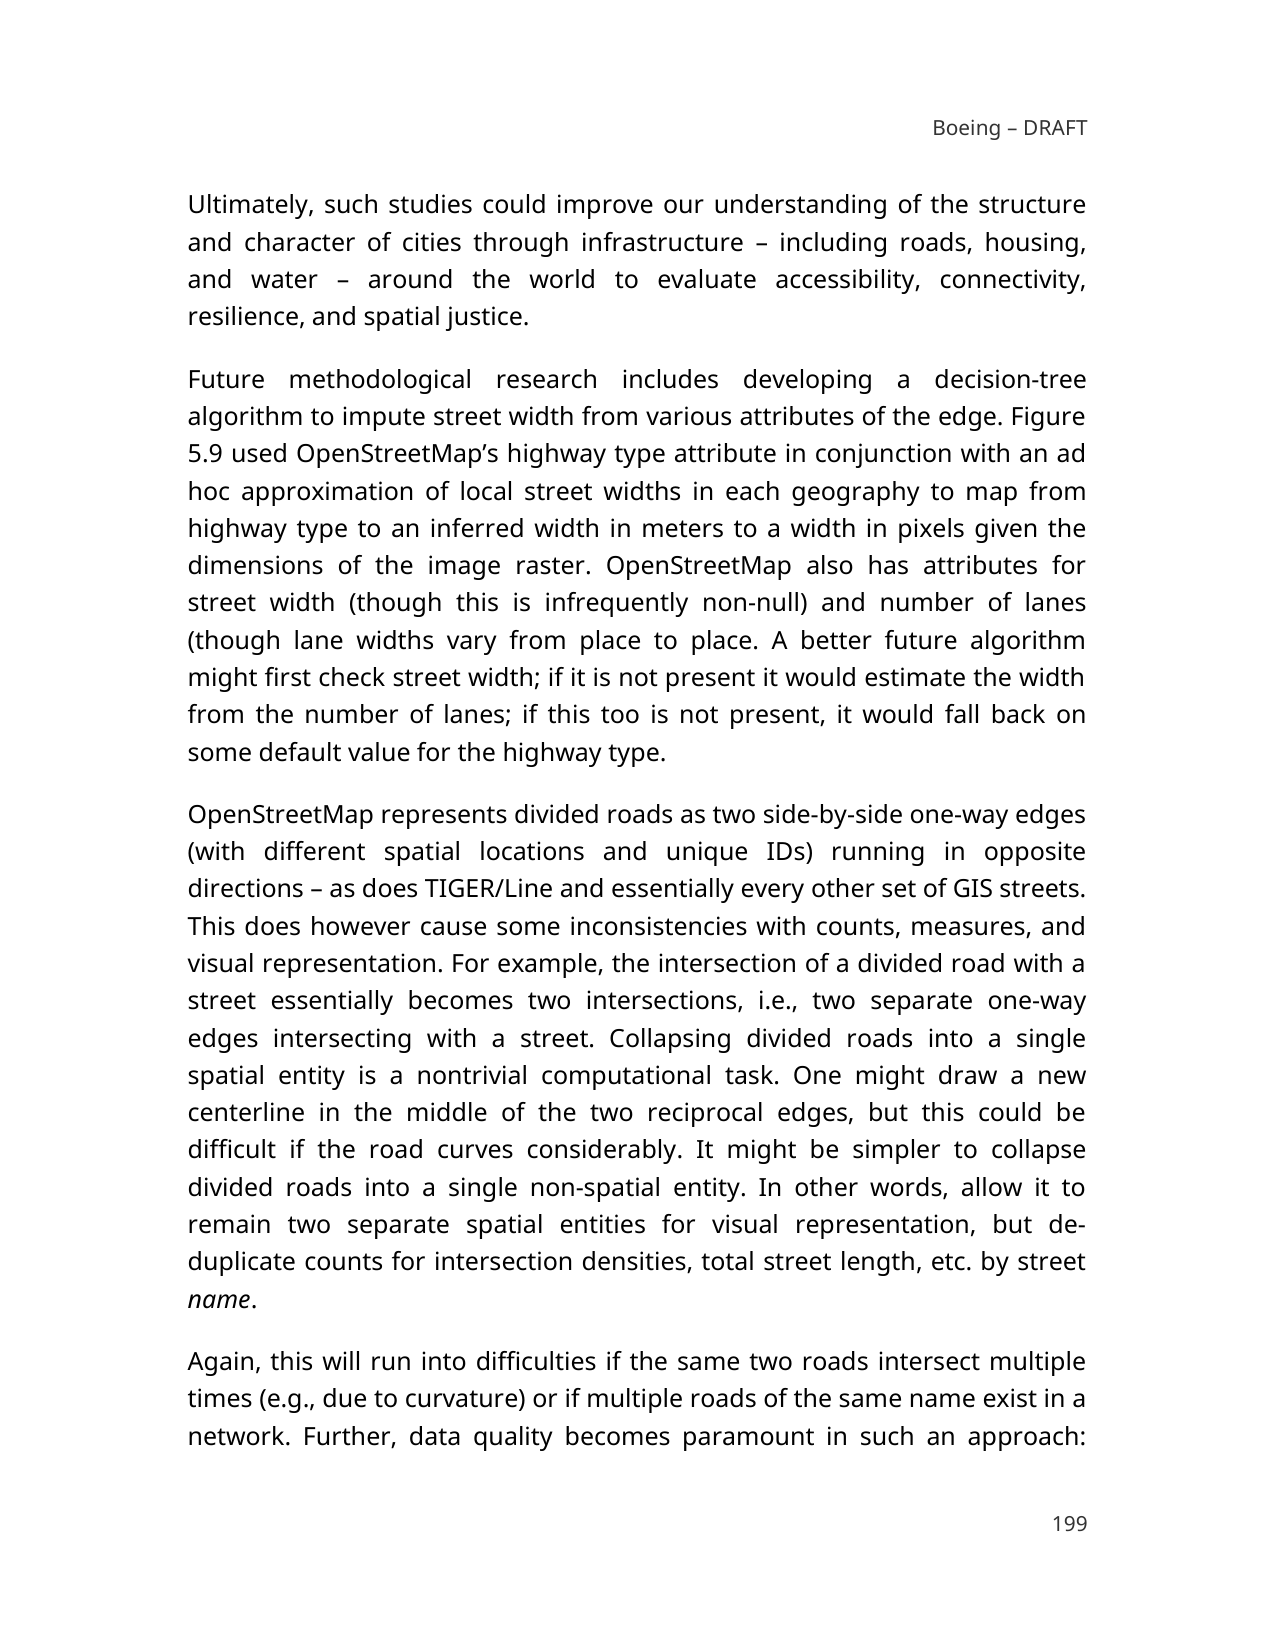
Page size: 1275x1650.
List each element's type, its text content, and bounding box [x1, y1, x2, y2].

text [187, 1344, 1087, 1452]
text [187, 187, 1087, 333]
text Future methodological research includes developing a decision-tree algorithm to impute street width from various attributes of the edge. Figure 5.9 used OpenStreetMap’s highway type attribute in conjunction with an ad hoc approximation of local street widths in each geography to map from highway type to an inferred width in meters to a width in pixels given the dimensions of the image raster. OpenStreetMap also has attributes for street width (though this is infrequently non-null) and number of lanes (though lane widths vary from place to place. A better future algorithm might first check street width; if it is not present it would estimate the width from the number of lanes; if this too is not present, it would fall back on some default value for the highway type. [187, 362, 1087, 768]
text OpenStreetMap represents divided roads as two side-by-side one-way edges (with different spatial locations and unique IDs) running in opposite directions – as does TIGER/Line and essentially every other set of GIS streets. This does however cause some inconsistencies with counts, measures, and visual representation. For example, the intersection of a divided road with a street essentially becomes two intersections, i.e., two separate one-way edges intersecting with a street. Collapsing divided roads into a single spatial entity is a nontrivial computational task. One might draw a new centerline in the middle of the two reciprocal edges, but this could be difficult if the road curves considerably. It might be simpler to collapse divided roads into a single non-spatial entity. In other words, allow it to remain two separate spatial entities for visual representation, but de-duplicate counts for intersection densities, total street length, etc. by street name. [187, 797, 1087, 1316]
